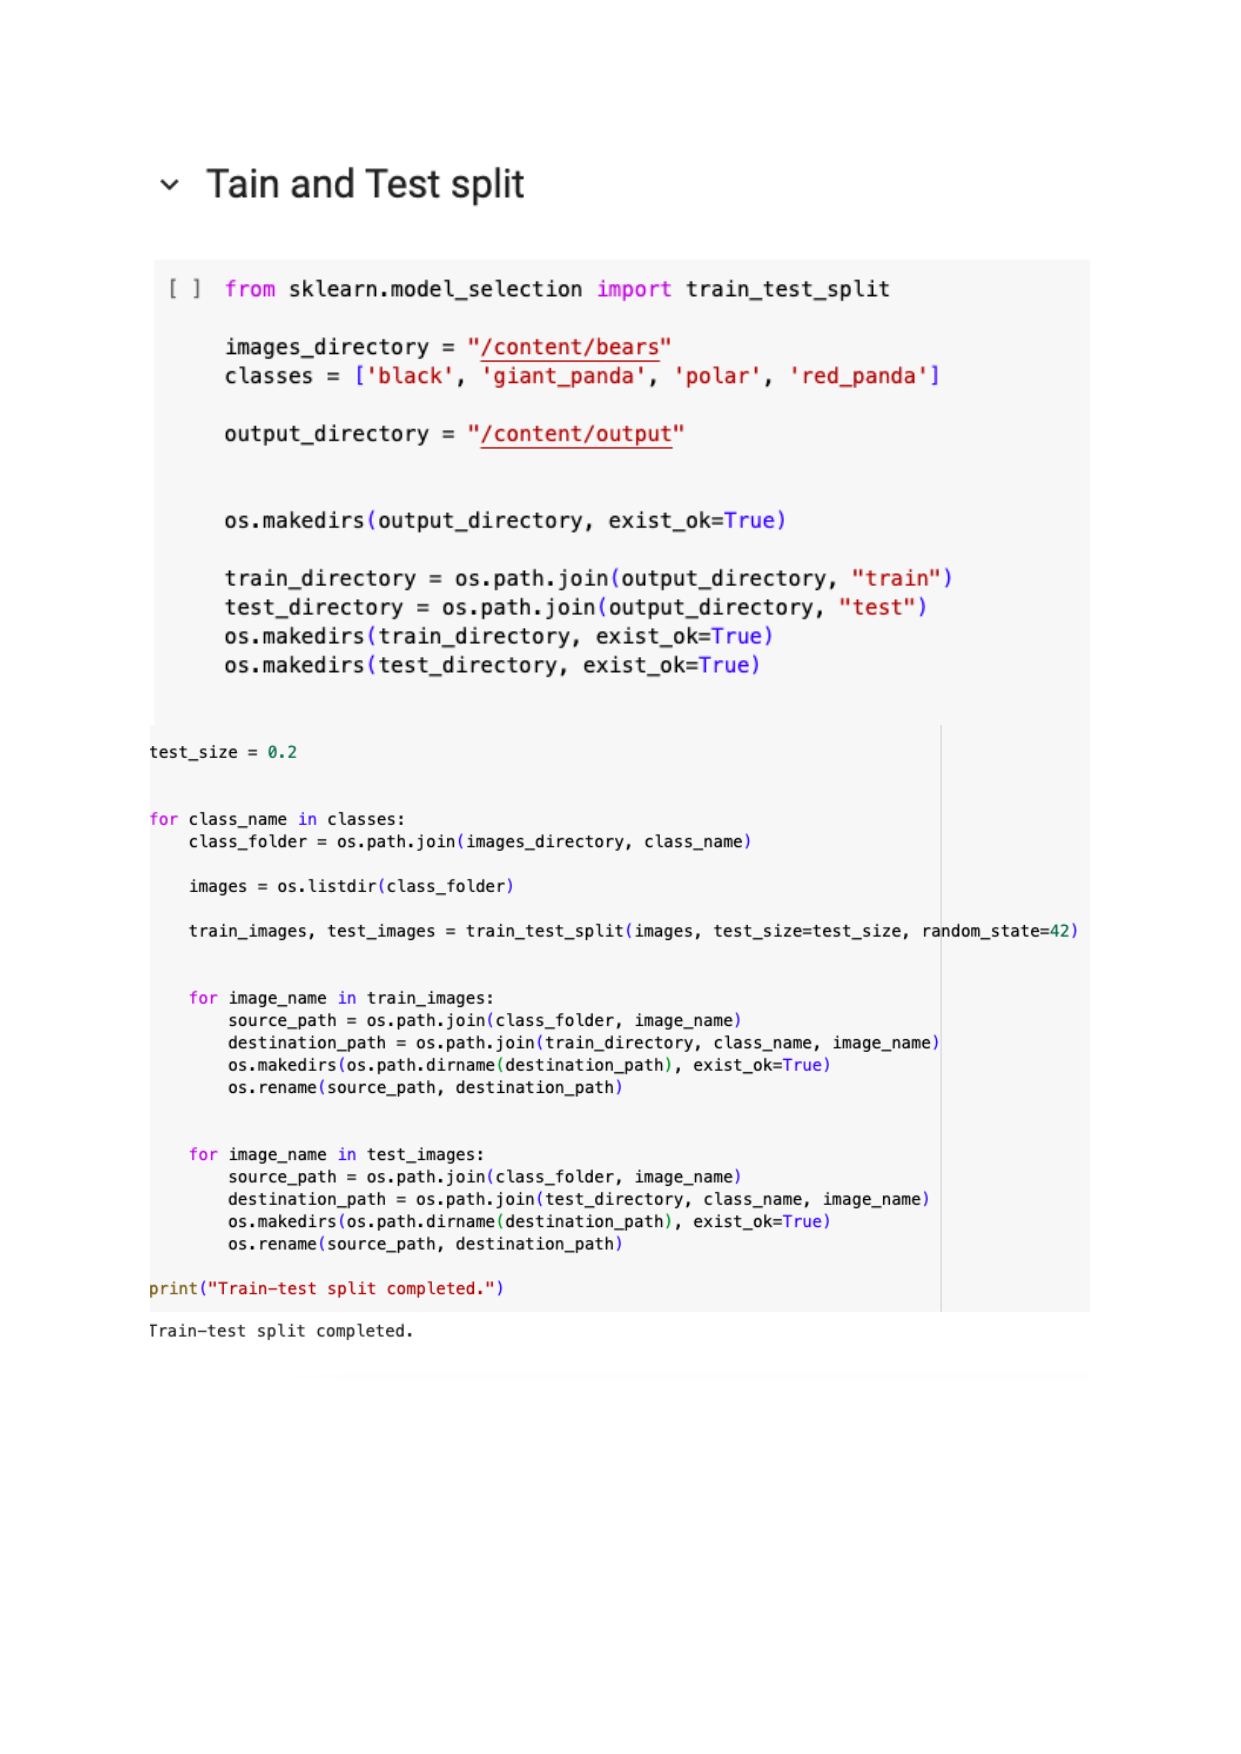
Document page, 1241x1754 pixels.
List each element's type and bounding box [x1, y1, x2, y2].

picture [150, 150, 1091, 1379]
